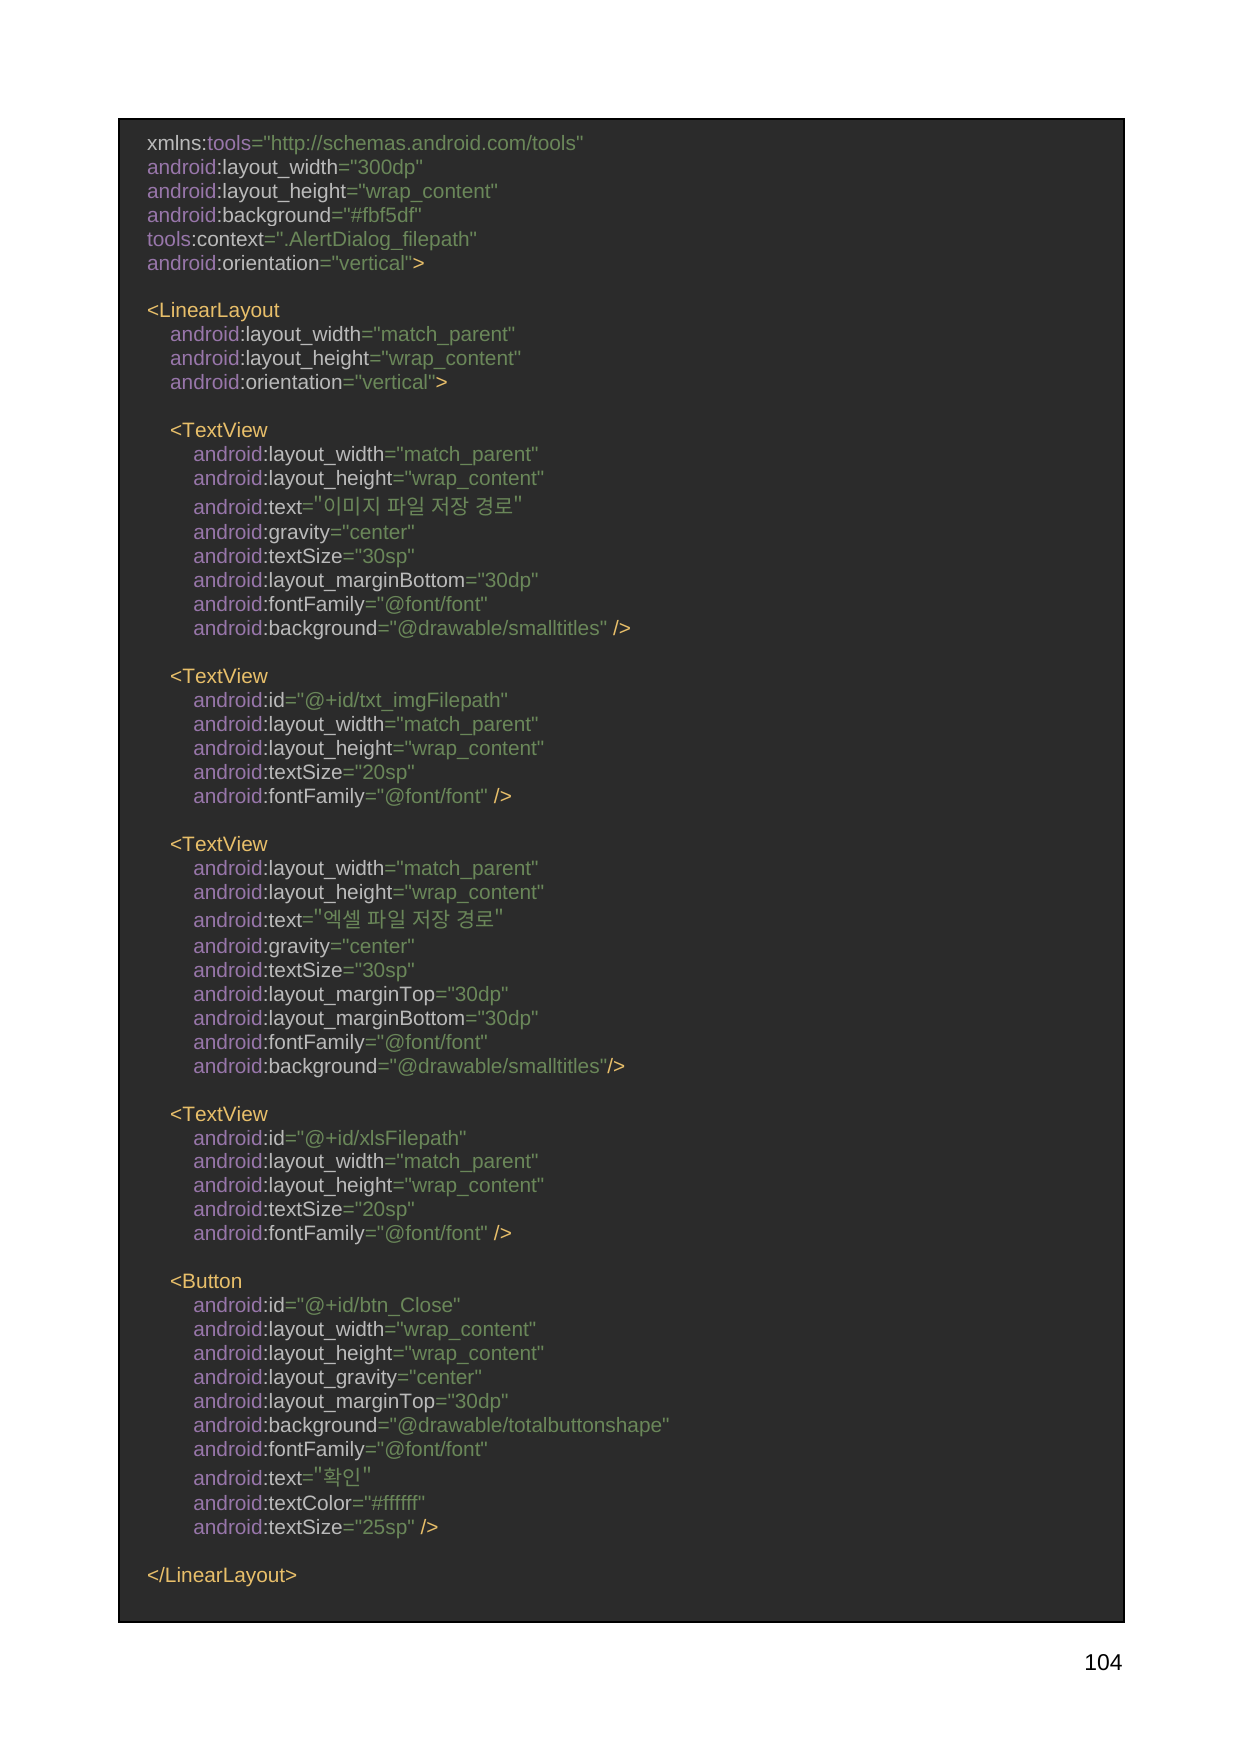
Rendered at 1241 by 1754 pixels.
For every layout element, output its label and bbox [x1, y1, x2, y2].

table_header [120, 120, 1123, 1621]
